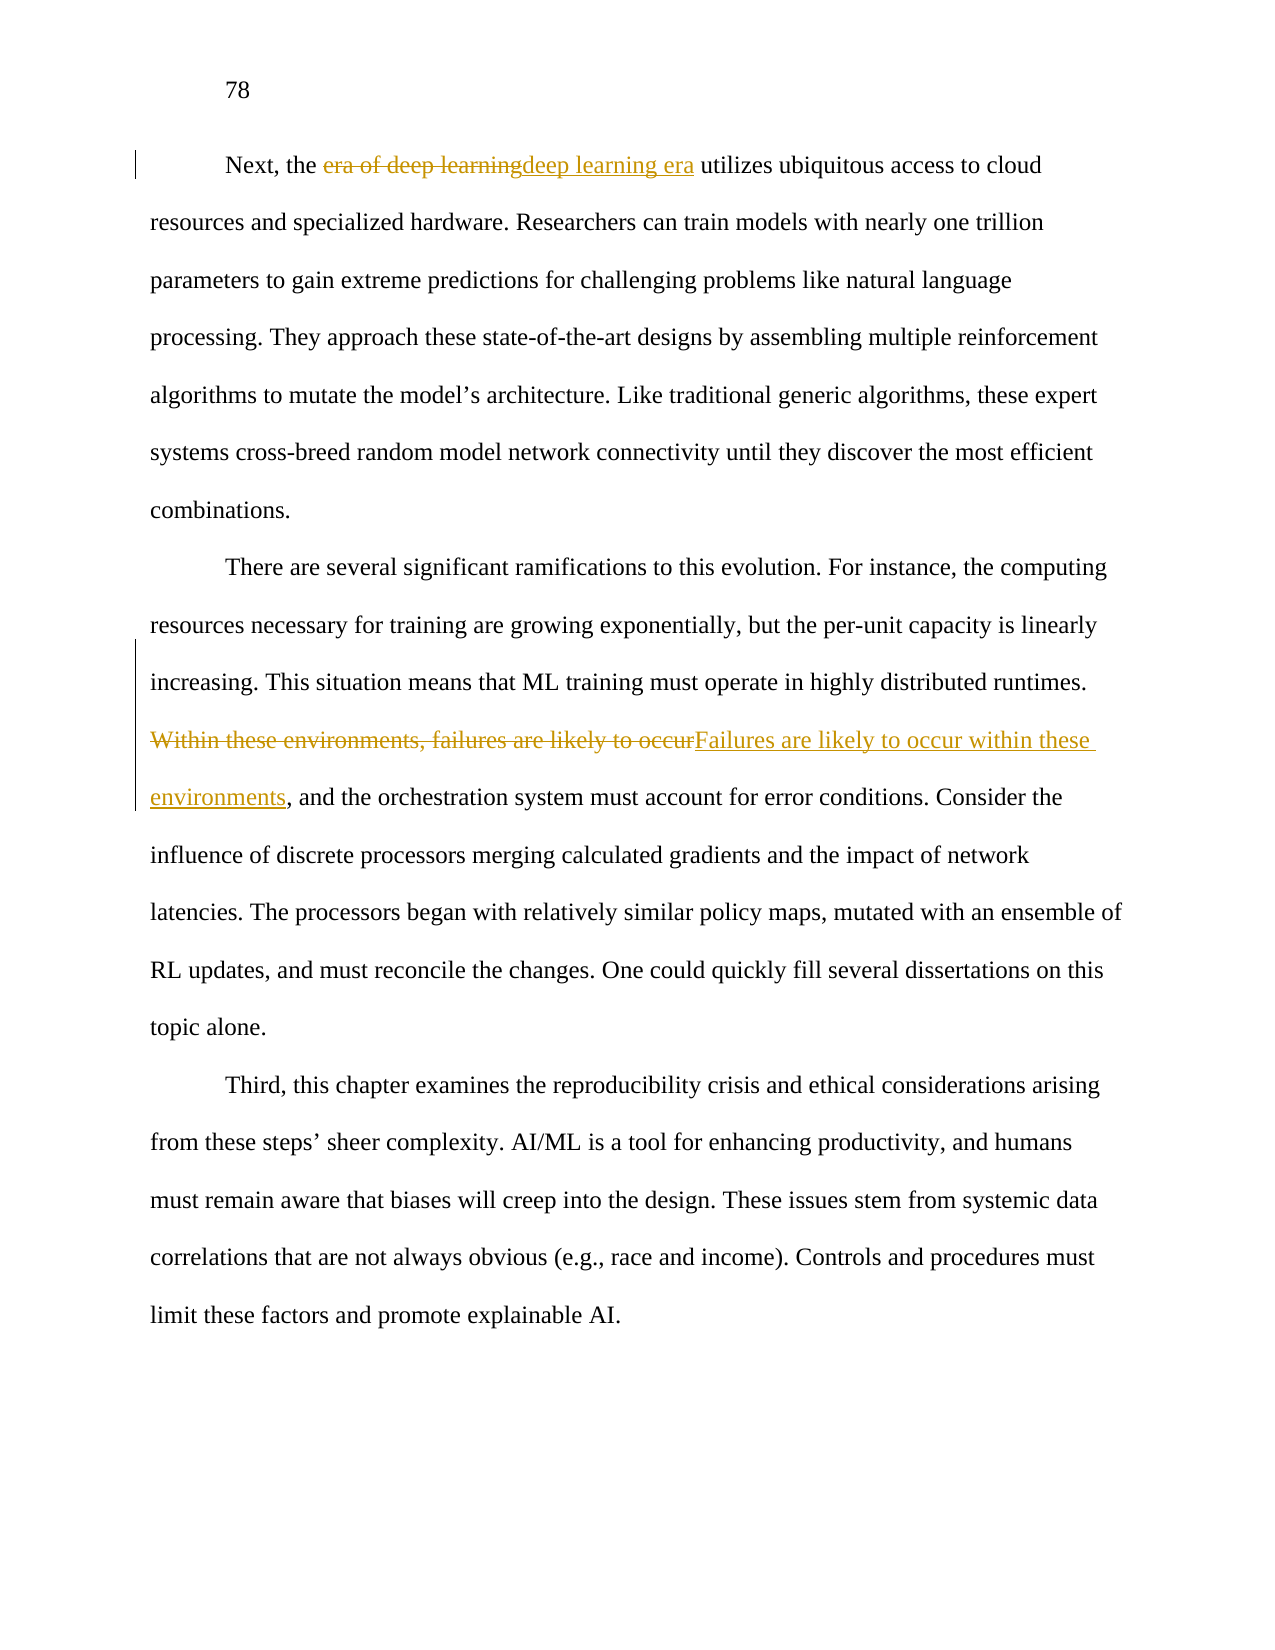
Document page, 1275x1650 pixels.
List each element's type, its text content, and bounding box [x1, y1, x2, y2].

text Third, this chapter examines the reproducibility crisis and ethical considerations arising from these steps’ sheer complexity. AI/ML is a tool for enhancing productivity, and humans must remain aware that biases will creep into the design. These issues stem from systemic data correlations that are not always obvious (e.g., race and income). Controls and procedures must limit these factors and promote explainable AI. [150, 1070, 1125, 1329]
text There are several significant ramifications to this evolution. For instance, the computing resources necessary for training are growing exponentially, but the per-unit capacity is linearly increasing. This situation means that ML training must operate in highly distributed runtimes. , and the orchestration system must account for error conditions. Consider the influence of discrete processors merging calculated gradients and the impact of network latencies. The processors began with relatively similar policy maps, mutated with an ensemble of RL updates, and must reconcile the changes. One could quickly fill several dissertations on this topic alone. [150, 552, 1125, 1041]
text Next, the utilizes ubiquitous access to cloud resources and specialized hardware. Researchers can train models with nearly one trillion parameters to gain extreme predictions for challenging problems like natural language processing. They approach these state-of-the-art designs by assembling multiple reinforcement algorithms to mutate the model’s architecture. Like traditional generic algorithms, these expert systems cross-breed random model network connectivity until they discover the most efficient combinations. [150, 150, 1125, 524]
